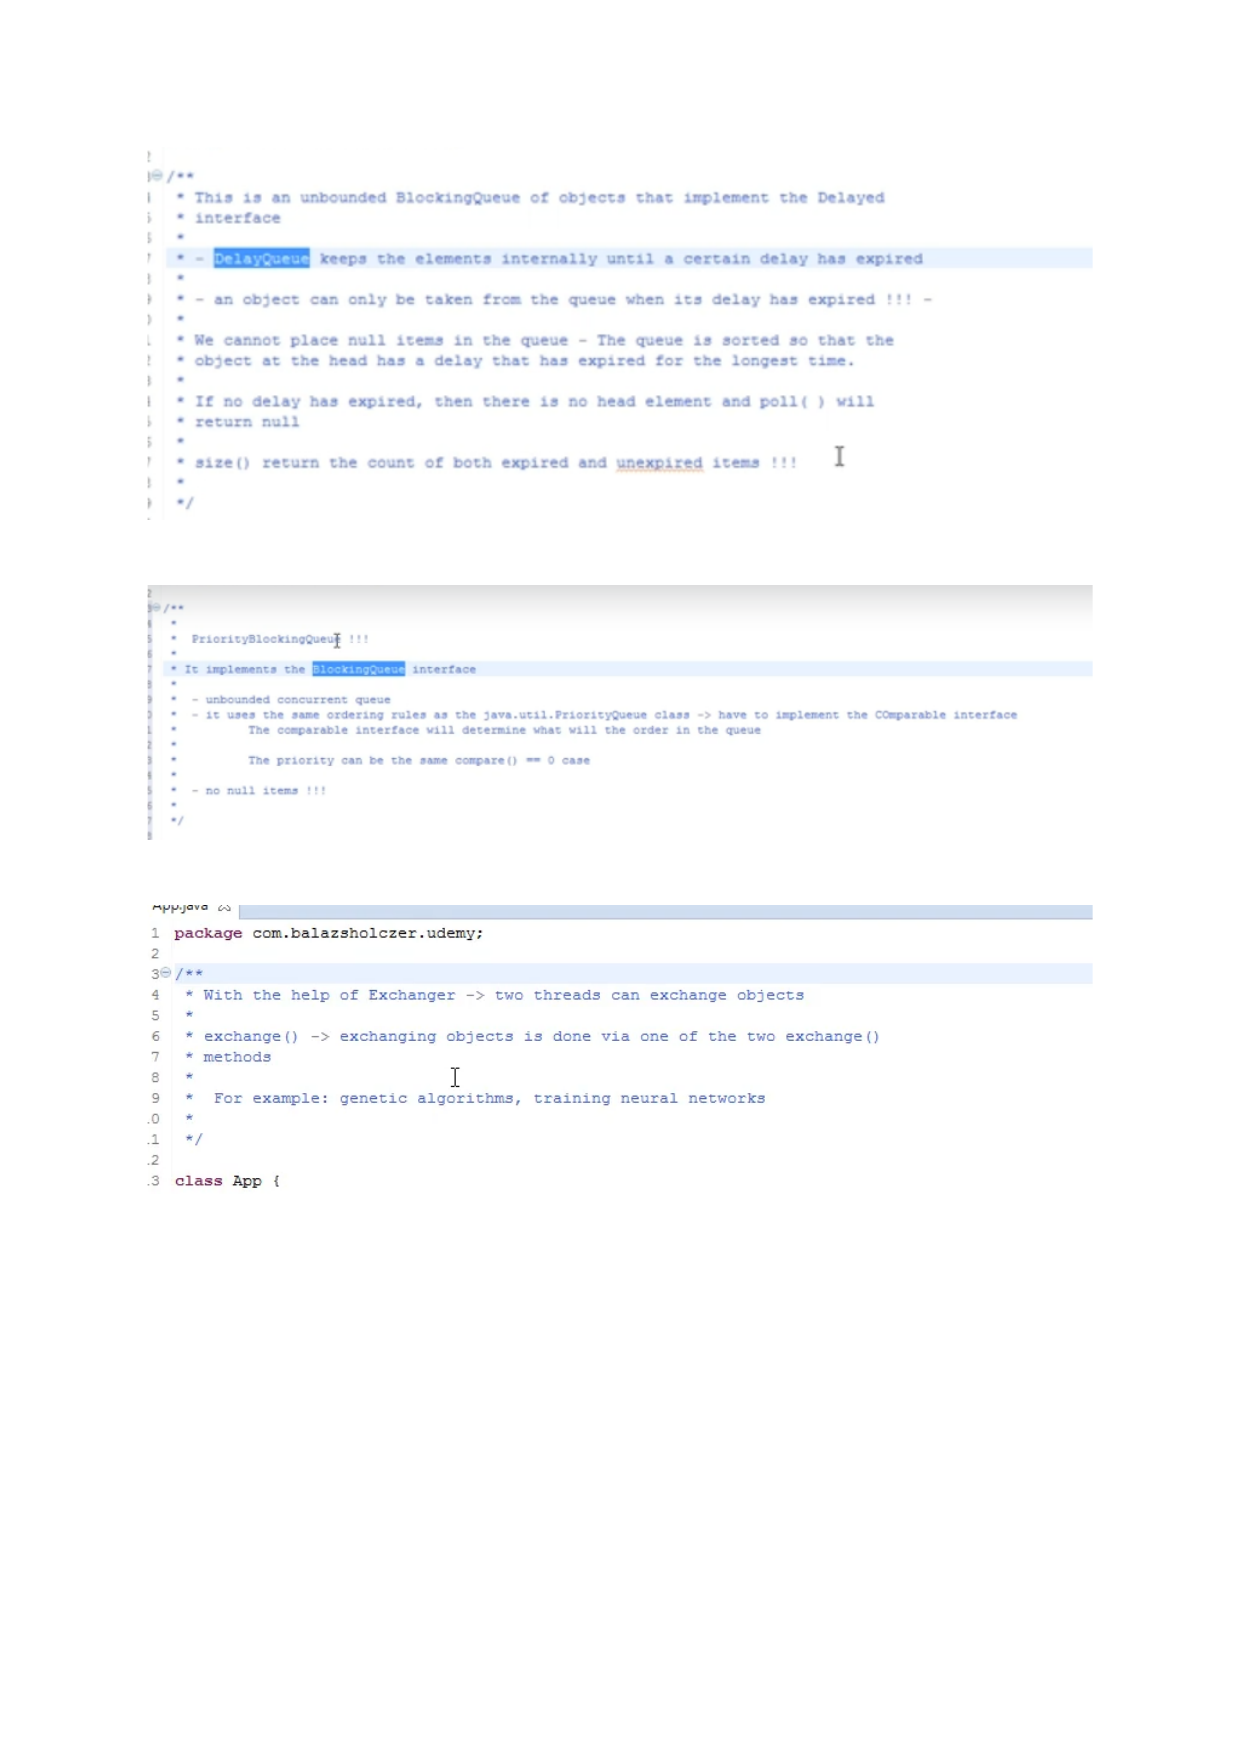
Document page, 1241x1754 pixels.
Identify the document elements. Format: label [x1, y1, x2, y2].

picture [147, 585, 1093, 840]
picture [147, 147, 1093, 520]
picture [147, 905, 1093, 1194]
